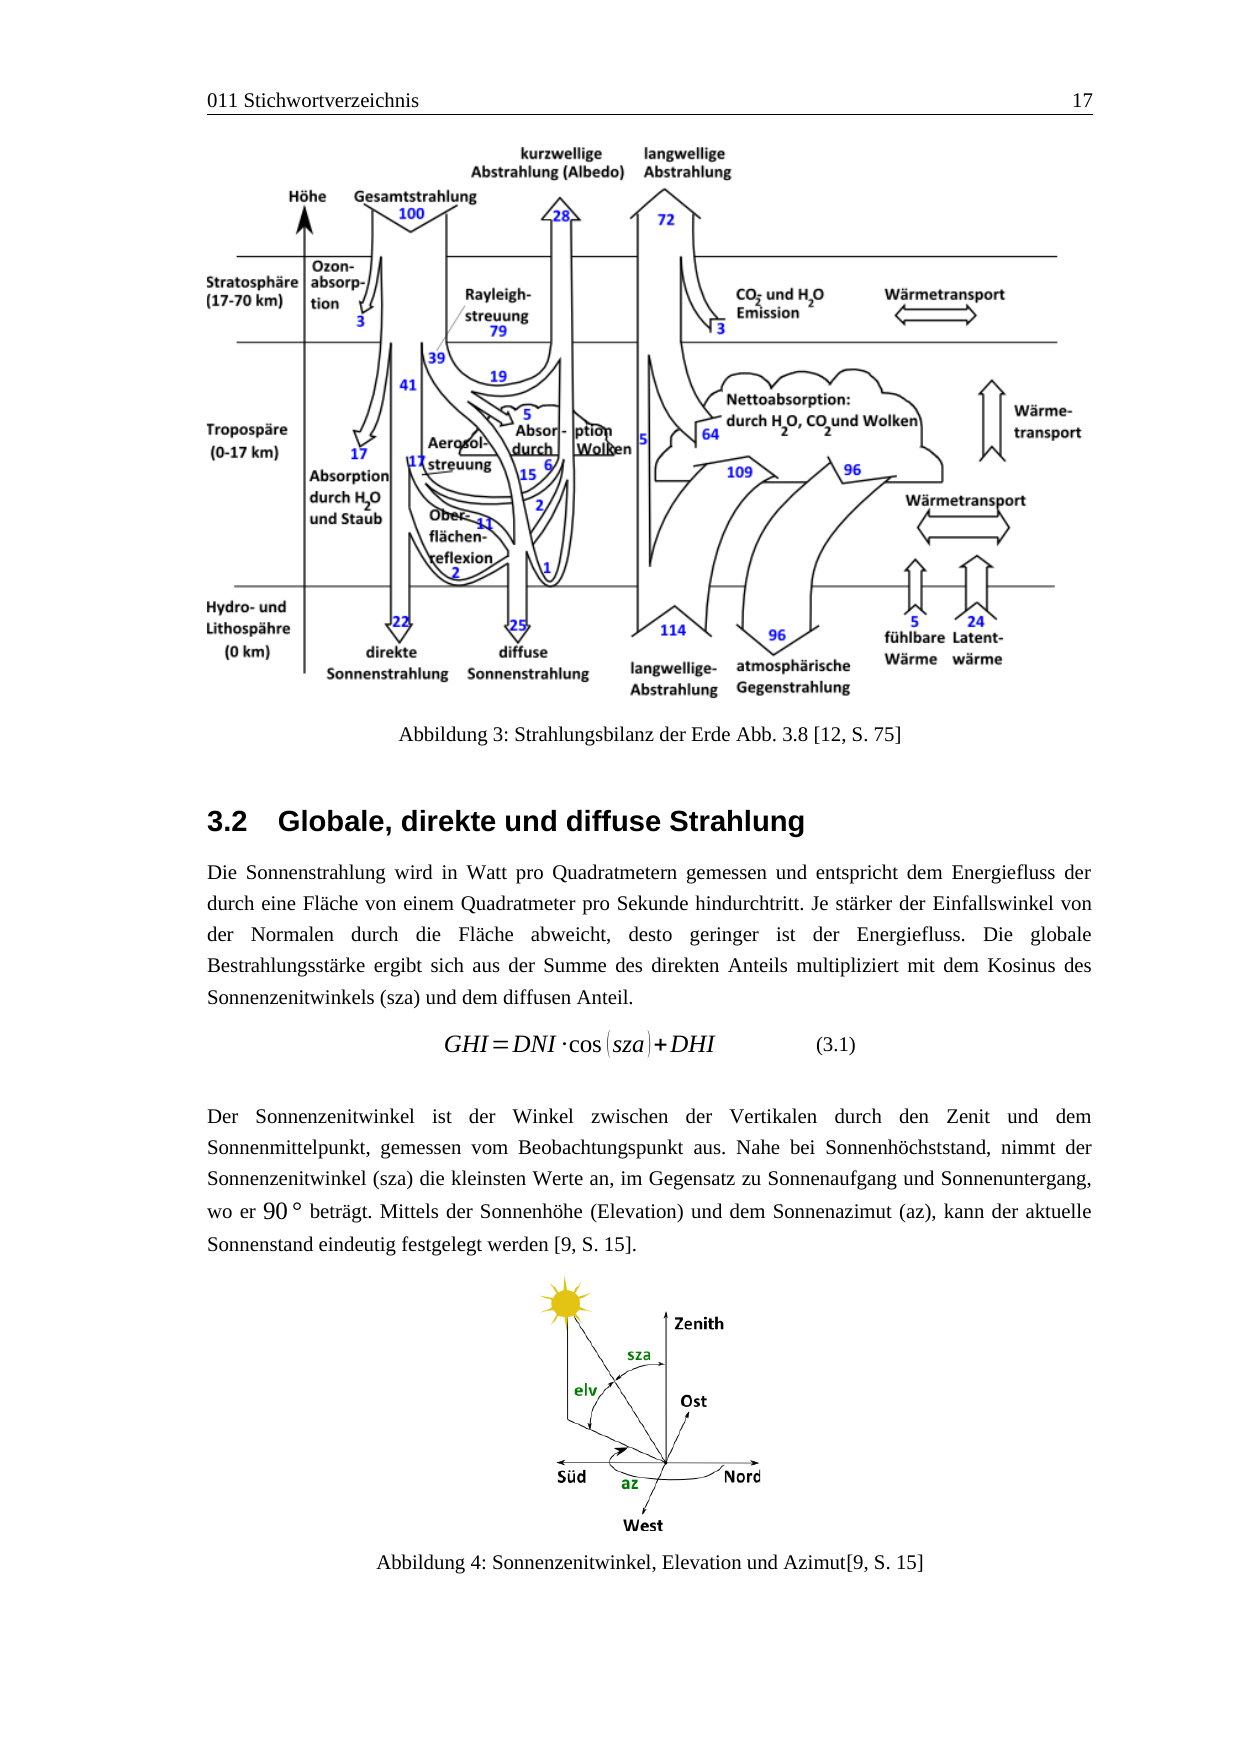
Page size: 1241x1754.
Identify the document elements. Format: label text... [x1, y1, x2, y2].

text (3.1) [207, 1028, 1093, 1059]
text Die Sonnenstrahlung wird in Watt pro Quadratmetern gemessen und entspricht dem Energiefluss der durch eine Fläche von einem Quadratmeter pro Sekunde hindurchtritt. Je stärker der Einfallswinkel von der Normalen durch die Fläche abweicht, desto geringer ist der Energiefluss. Die globale Bestrahlungsstärke ergibt sich aus der Summe des direkten Anteils multipliziert mit dem Kosinus des Sonnenzenitwinkels (sza) und dem diffusen Anteil. [207, 860, 1093, 1009]
subtitle Globale, direkte und diffuse Strahlung [207, 804, 1093, 837]
text Der Sonnenzenitwinkel ist der Winkel zwischen der Vertikalen durch den Zenit und dem Sonnenmittelpunkt, gemessen vom Beobachtungspunkt aus. Nahe bei Sonnenhöchststand, nimmt der Sonnenzenitwinkel (sza) die kleinsten Werte an, im Gegensatz zu Sonnenaufgang und Sonnenuntergang, wo er beträgt. Mittels der Sonnenhöhe (Elevation) und dem Sonnenazimut (az), kann der aktuelle Sonnenstand eindeutig festgelegt werden [9, S. 15]. [207, 1104, 1093, 1256]
picture [206, 147, 1092, 703]
picture [539, 1276, 761, 1531]
text Abbildung 4: Sonnenzenitwinkel, Elevation und Azimut[9, S. 15] [207, 1550, 1093, 1574]
text Abbildung 3: Strahlungsbilanz der Erde Abb. 3.8 [12, S. 75] [207, 722, 1093, 746]
